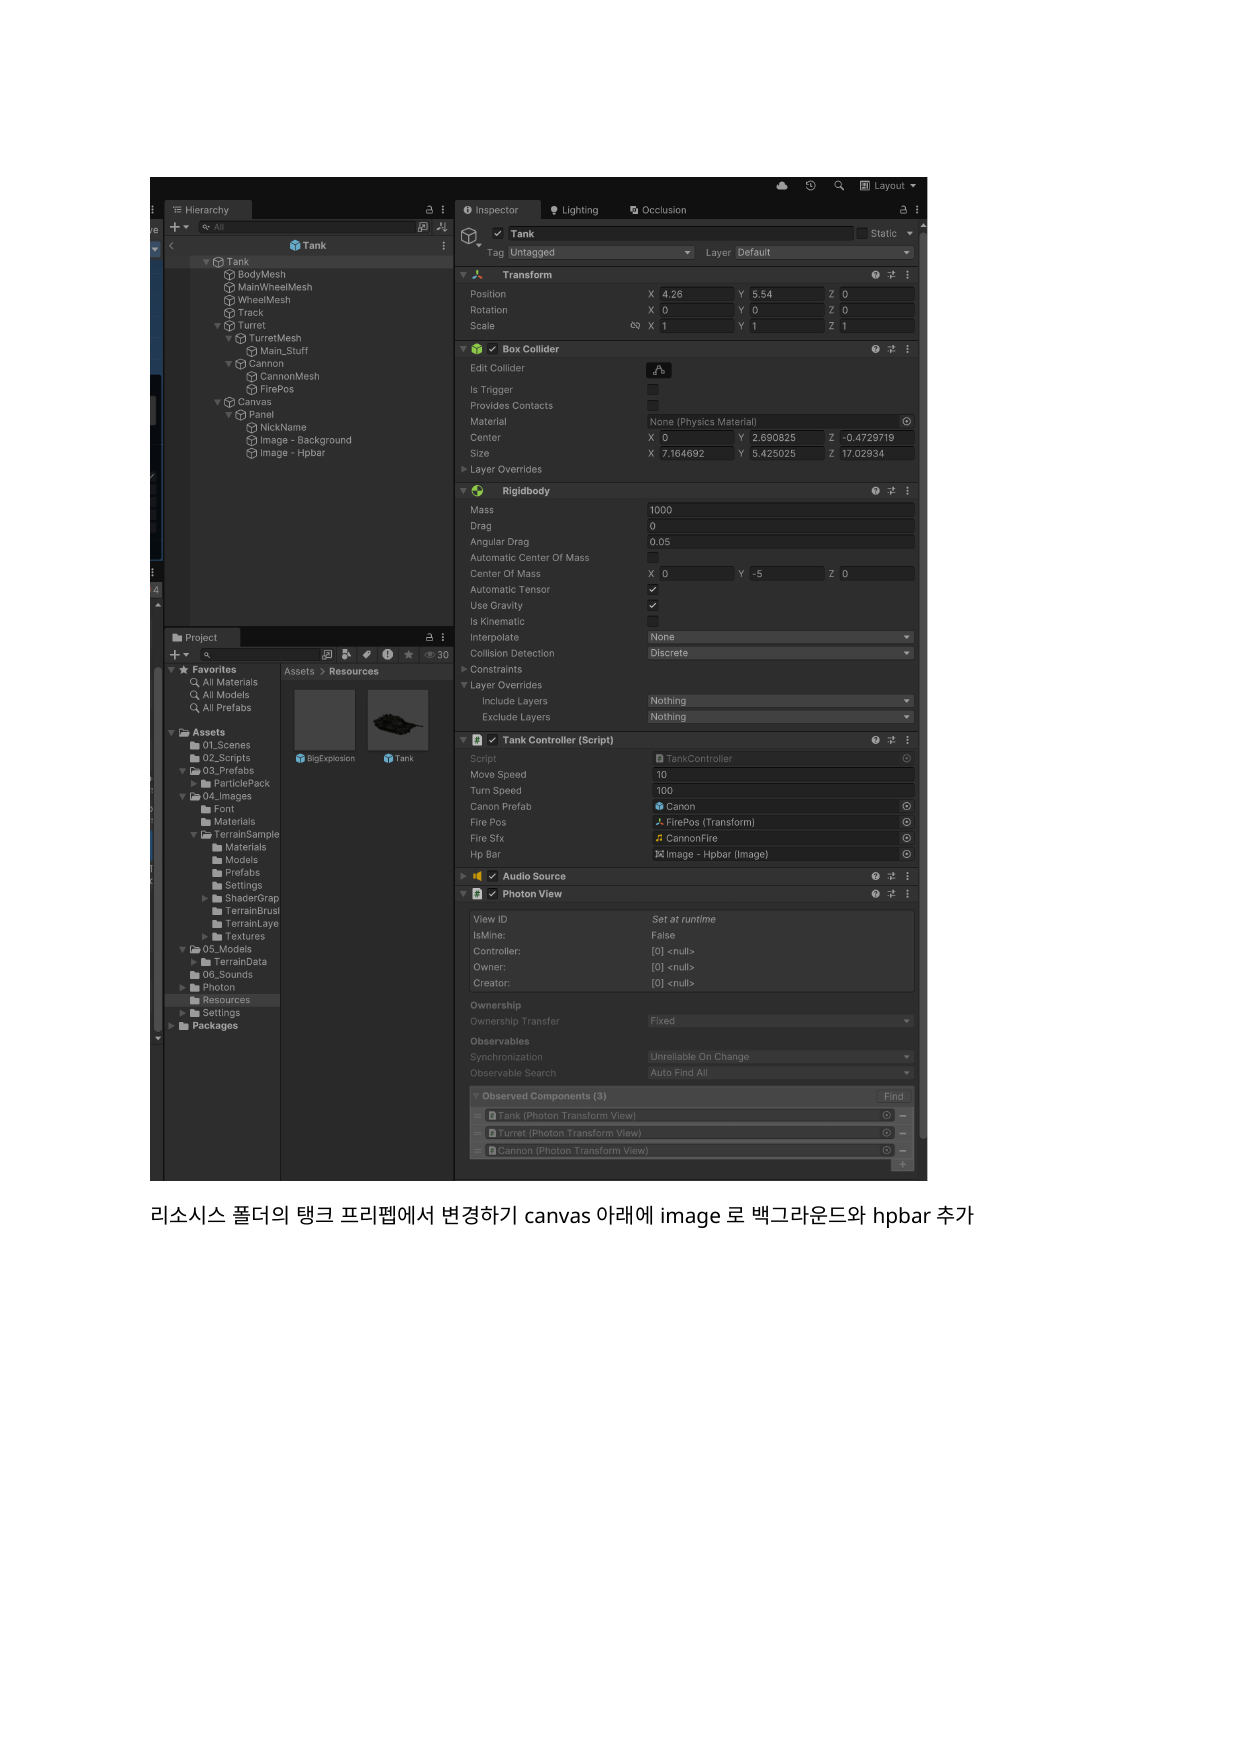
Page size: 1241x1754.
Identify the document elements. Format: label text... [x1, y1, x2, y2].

text 리소시스 폴더의 탱크 프리펩에서 변경하기 canvas 아래에 image 로 백그라운드와 hpbar 추가 [150, 1200, 1090, 1230]
picture [150, 177, 928, 1181]
